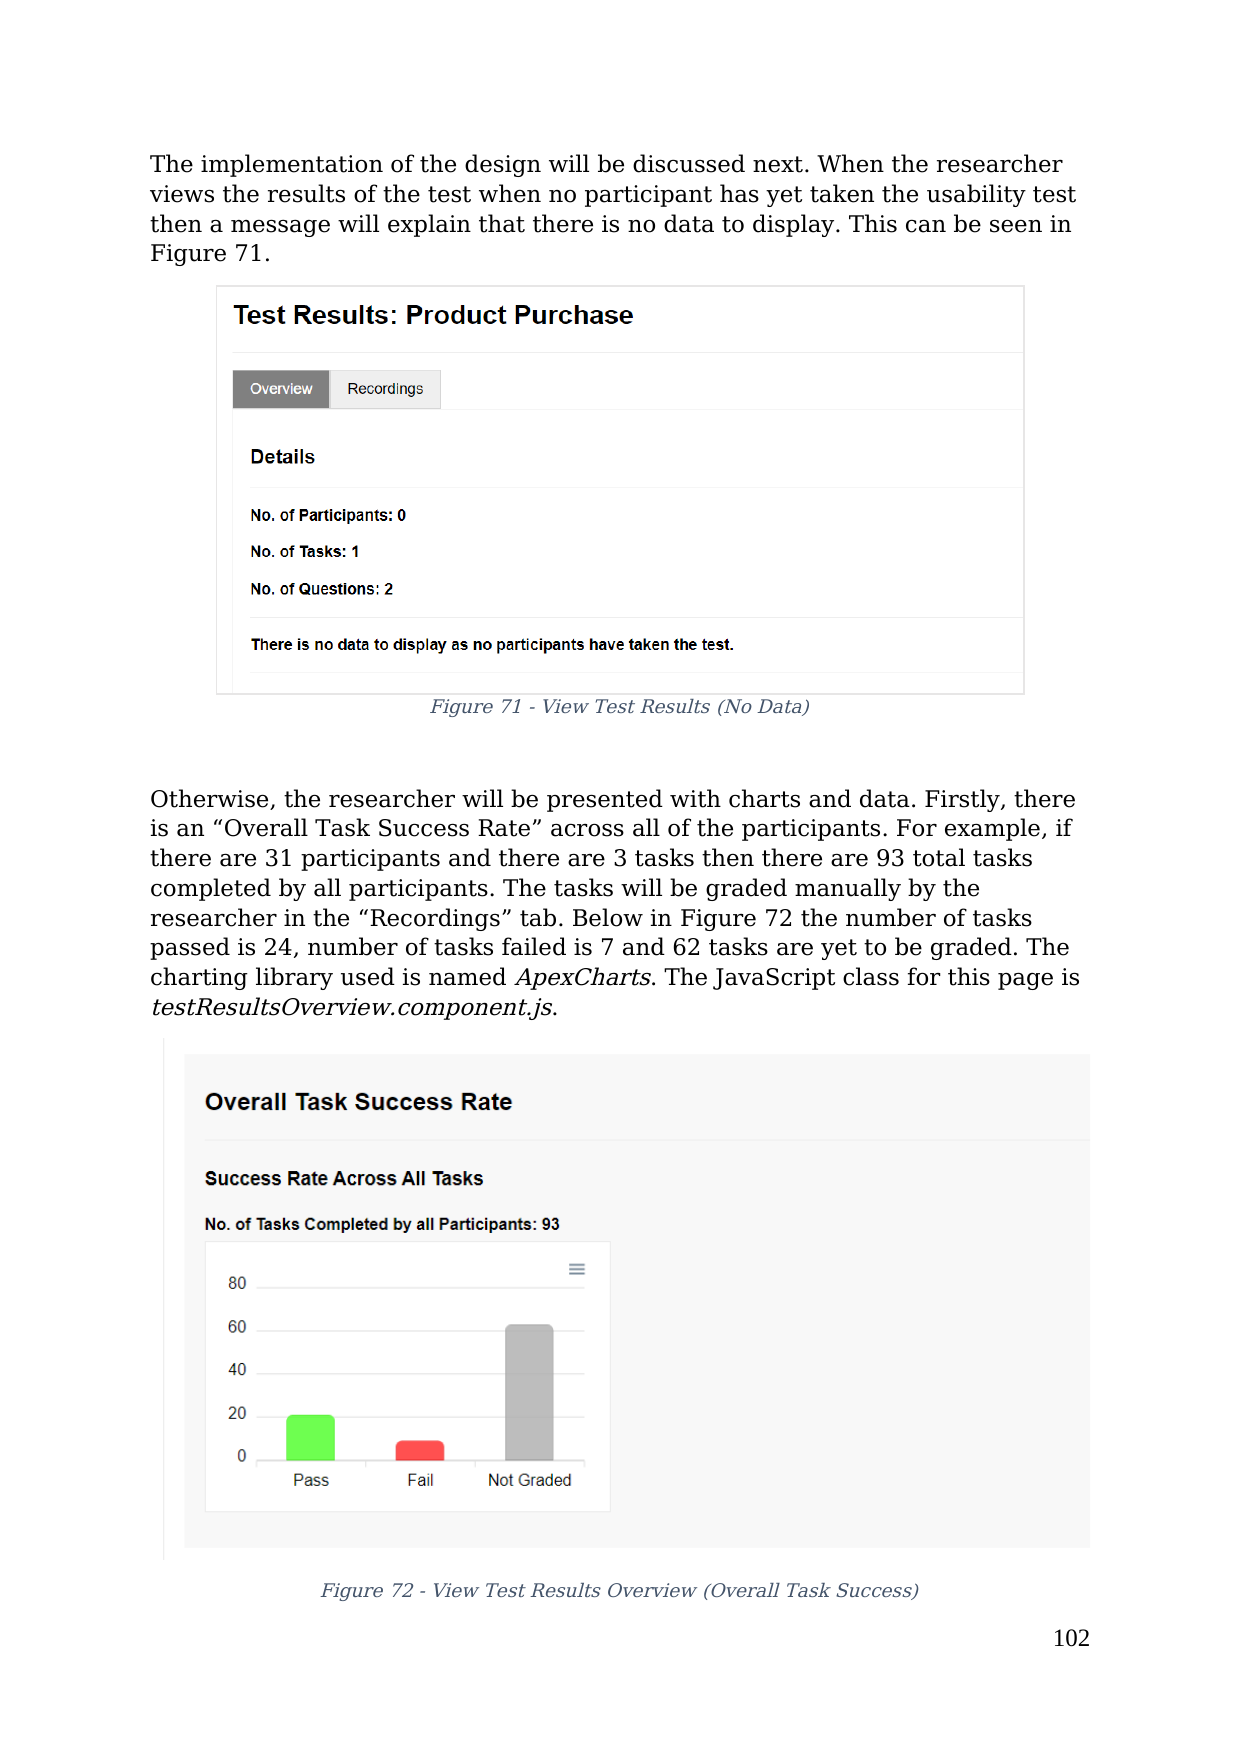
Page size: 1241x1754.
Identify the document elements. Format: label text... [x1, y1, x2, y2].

picture [217, 287, 1023, 693]
picture [150, 1038, 1091, 1560]
text The implementation of the design will be discussed next. When the researcher views the results of the test when no participant has yet taken the usability test then a message will explain that there is no data to display. This can be seen in Figure 71. [150, 150, 1090, 267]
text Otherwise, the researcher will be presented with charts and data. Firstly, there is an “Overall Task Success Rate” across all of the participants. For example, if there are 31 participants and there are 3 tasks then there are 93 total tasks completed by all participants. The tasks will be graded manually by the researcher in the “Recordings” tab. Below in Figure 72 the number of tasks passed is 24, number of tasks failed is 7 and 62 tasks are yet to be graded. The charting library used is named ApexCharts. The JavaScript class for this page is testResultsOverview.component.js. [150, 784, 1090, 1020]
